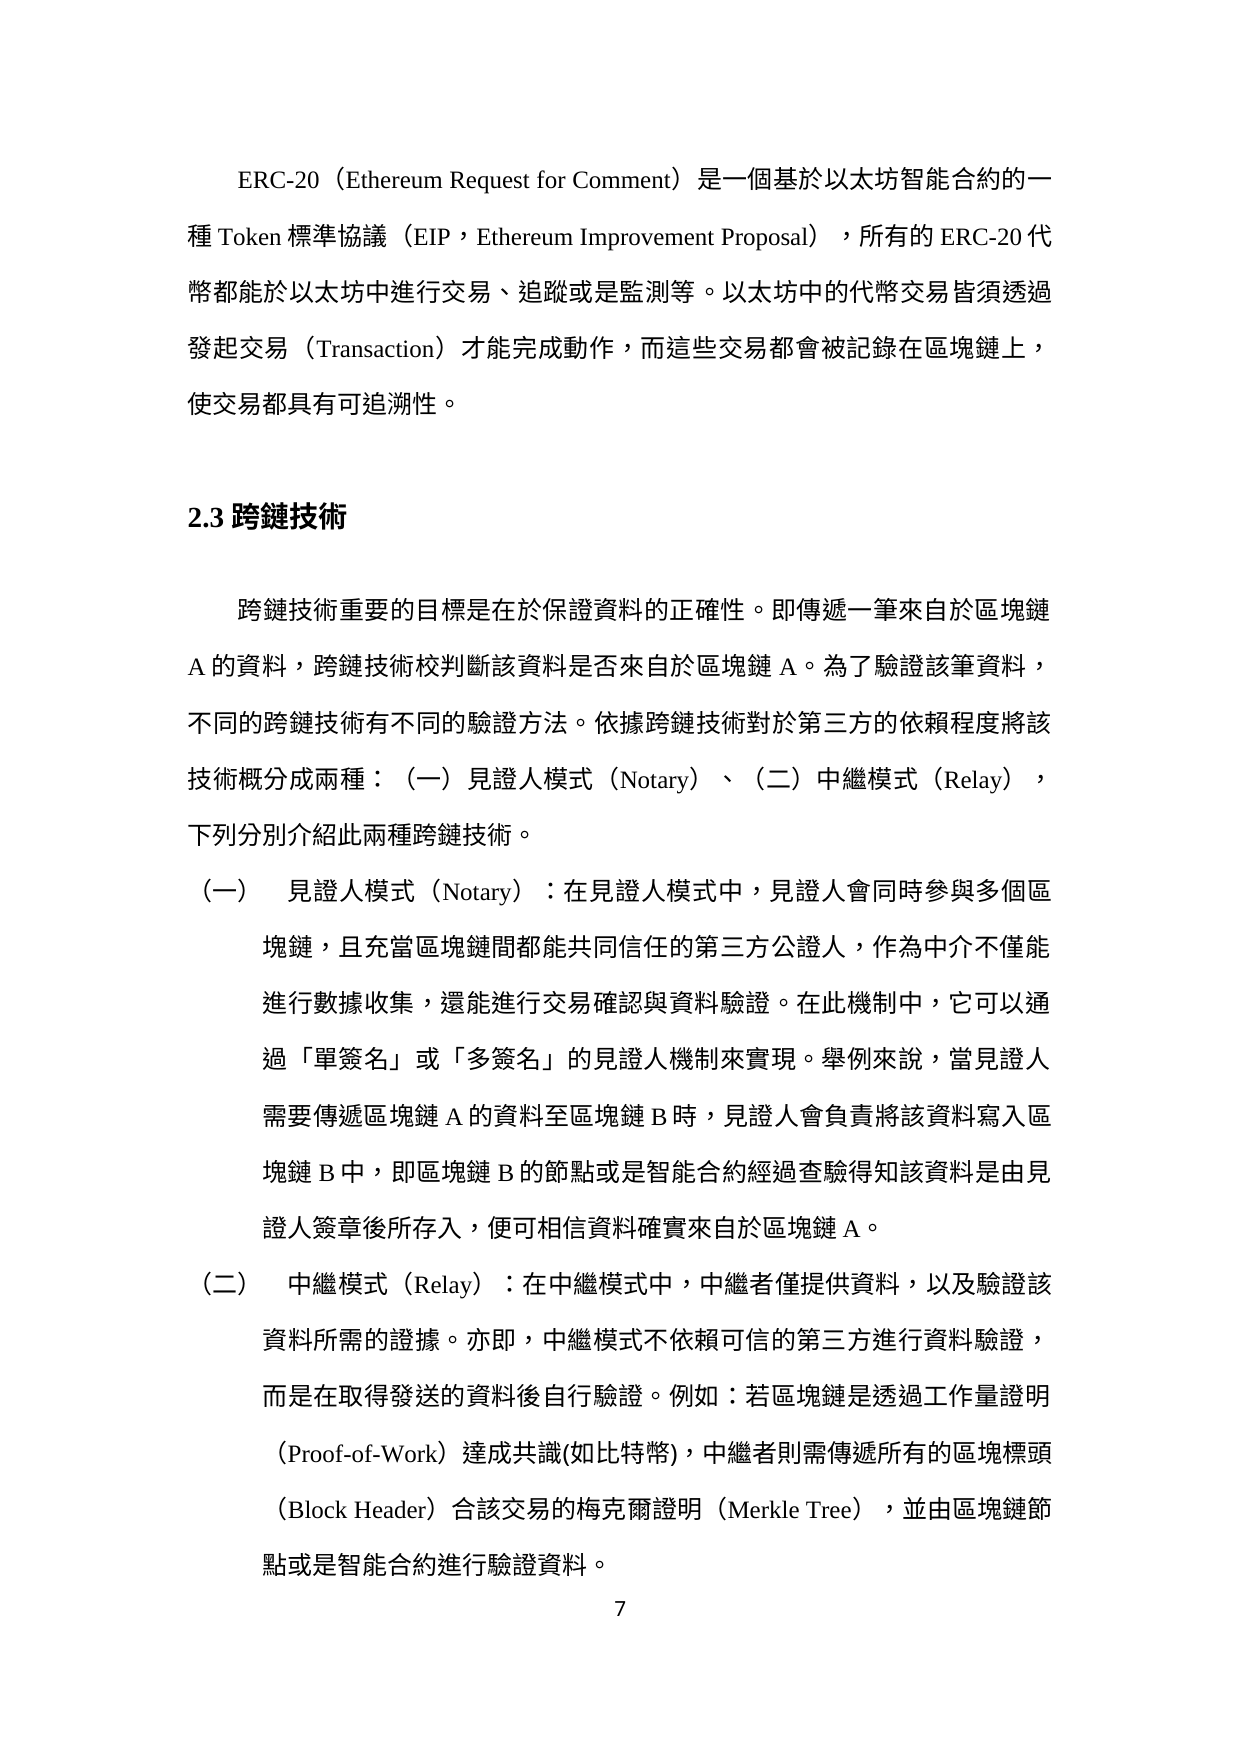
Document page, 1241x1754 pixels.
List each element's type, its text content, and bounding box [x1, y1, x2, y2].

list 見證人模式（Notary）：在見證人模式中，見證人會同時參與多個區塊鏈，且充當區塊鏈間都能共同信任的第三方公證人，作為中介不僅能進行數據收集，還能進行交易確認與資料驗證。在此機制中，它可以通過「單簽名」或「多簽名」的見證人機制來實現。舉例來說，當見證人需要傳遞區塊鏈A的資料至區塊鏈B時，見證人會負責將該資料寫入區塊鏈B中，即區塊鏈B的節點或是智能合約經過查驗得知該資料是由見證人簽章後所存入，便可相信資料確實來自於區塊鏈A。 [187, 871, 1053, 1246]
list 中繼模式（Relay）：在中繼模式中，中繼者僅提供資料，以及驗證該資料所需的證據。亦即，中繼模式不依賴可信的第三方進行資料驗證，而是在取得發送的資料後自行驗證。例如：若區塊鏈是透過工作量證明（Proof-of-Work）達成共識(如比特幣)，中繼者則需傳遞所有的區塊標頭（Block Header）合該交易的梅克爾證明（Merkle Tree），並由區塊鏈節點或是智能合約進行驗證資料。 [187, 1264, 1053, 1582]
subtitle 2.3 跨鏈技術 [187, 477, 1053, 552]
text ERC-20（Ethereum Request for Comment）是一個基於以太坊智能合約的一種Token標準協議（EIP，Ethereum Improvement Proposal），所有的ERC-20代幣都能於以太坊中進行交易、追蹤或是監測等。以太坊中的代幣交易皆須透過發起交易（Transaction）才能完成動作，而這些交易都會被記錄在區塊鏈上，使交易都具有可追溯性。 [187, 159, 1053, 422]
text 跨鏈技術重要的目標是在於保證資料的正確性。即傳遞一筆來自於區塊鏈A的資料，跨鏈技術校判斷該資料是否來自於區塊鏈A。為了驗證該筆資料，不同的跨鏈技術有不同的驗證方法。依據跨鏈技術對於第三方的依賴程度將該技術概分成兩種：（一）見證人模式（Notary）、（二）中繼模式（Relay），下列分別介紹此兩種跨鏈技術。 [187, 590, 1053, 852]
